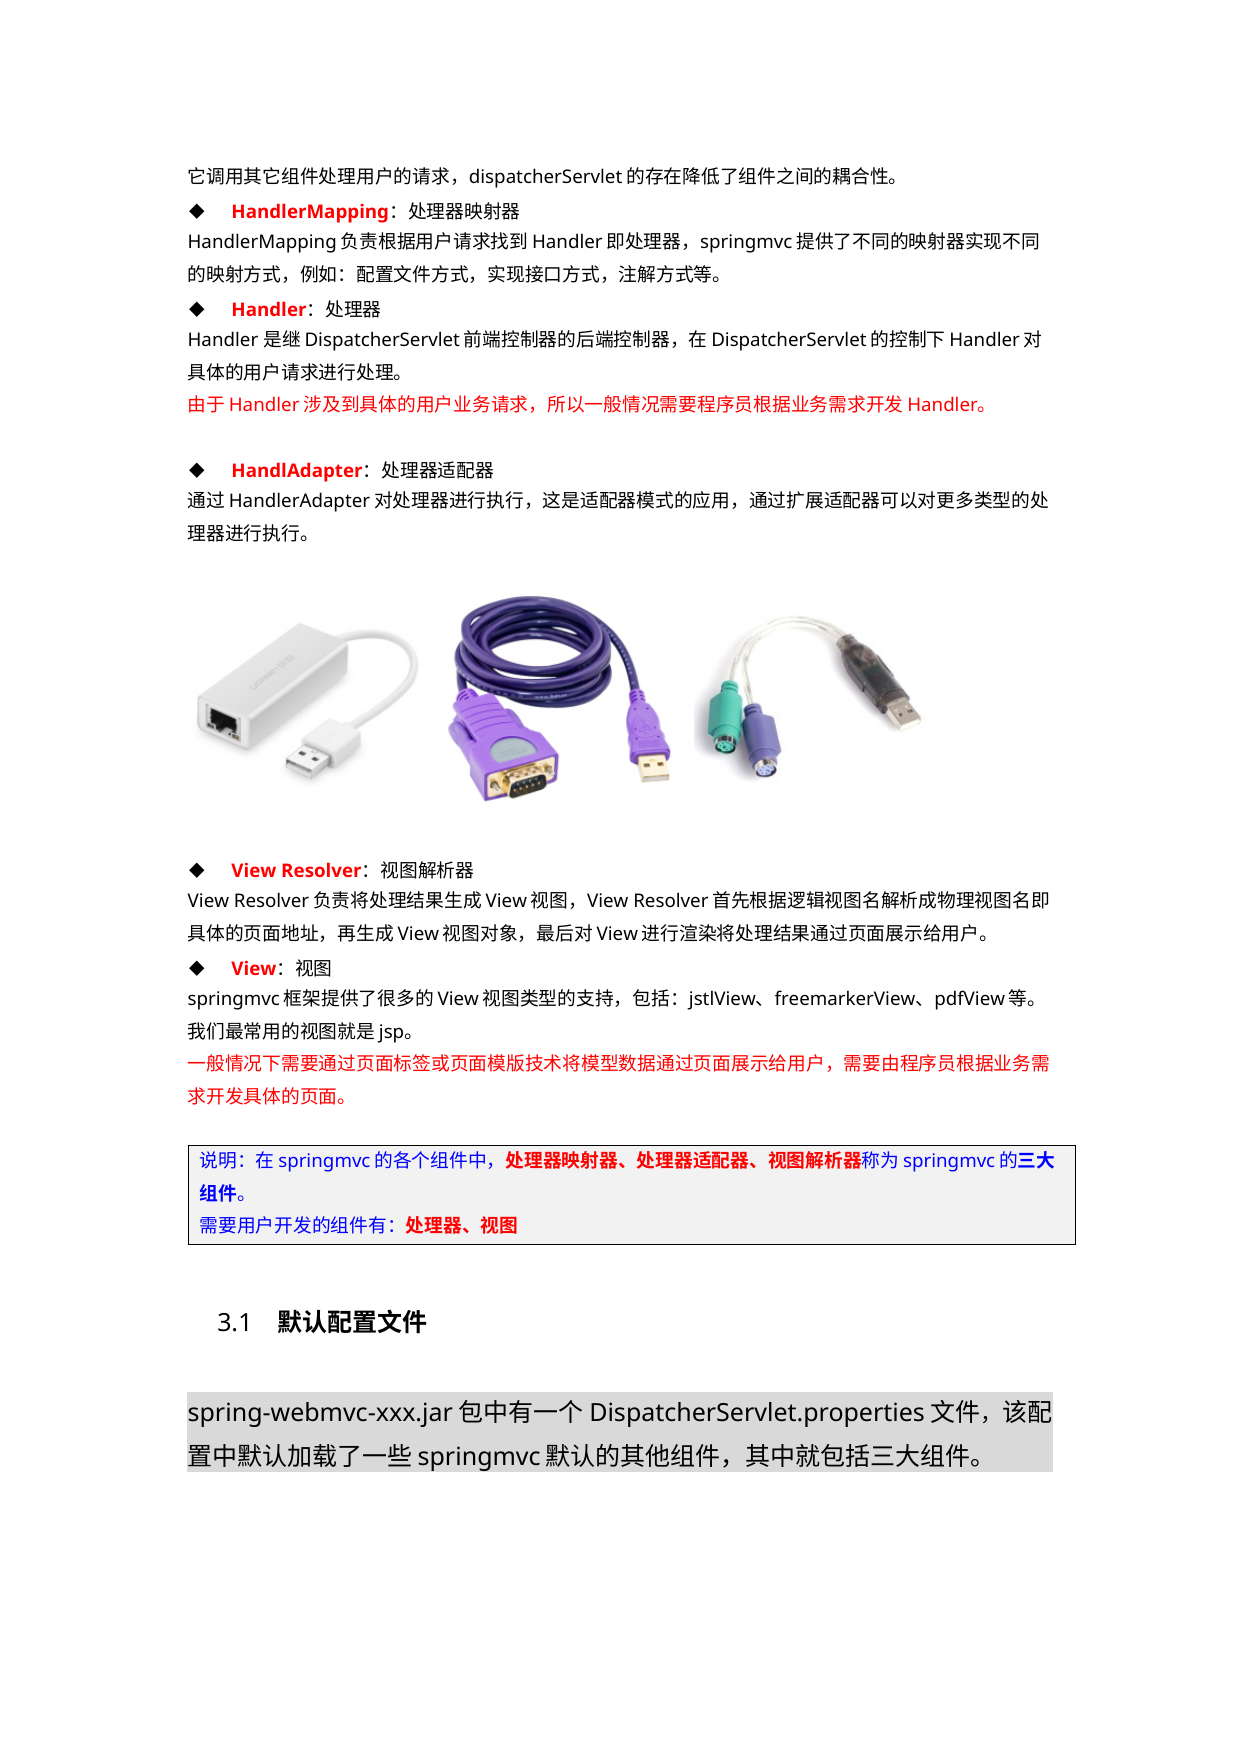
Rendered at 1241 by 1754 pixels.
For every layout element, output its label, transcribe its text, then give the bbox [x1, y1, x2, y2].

list Handler：处理器 [187, 292, 1053, 325]
picture [443, 581, 680, 818]
text Handler 是继DispatcherServlet前端控制器的后端控制器，在DispatcherServlet的控制下Handler对具体的用户请求进行处理。 [187, 325, 1053, 384]
subtitle 默认配置文件 [217, 1303, 1053, 1339]
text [187, 162, 1053, 189]
text springmvc框架提供了很多的View视图类型的支持，包括：jstlView、freemarkerView、pdfView等。我们最常用的视图就是jsp。 [187, 984, 1053, 1043]
text View Resolver负责将处理结果生成View视图，View Resolver首先根据逻辑视图名解析成物理视图名即具体的页面地址，再生成View视图对象，最后对View进行渲染将处理结果通过页面展示给用户。 [187, 886, 1053, 946]
list HandlAdapter：处理器适配器 [187, 453, 1053, 486]
list View：视图 [187, 951, 1053, 984]
picture [694, 581, 931, 818]
text 一般情况下需要通过页面标签或页面模版技术将模型数据通过页面展示给用户，需要由程序员根据业务需求开发具体的页面。 [187, 1049, 1053, 1109]
text 由于Handler涉及到具体的用户业务请求，所以一般情况需要程序员根据业务需求开发Handler。 [187, 390, 1053, 417]
text HandlerMapping负责根据用户请求找到Handler即处理器，springmvc提供了不同的映射器实现不同的映射方式，例如：配置文件方式，实现接口方式，注解方式等。 [187, 227, 1053, 287]
list View Resolver：视图解析器 [187, 853, 1053, 886]
table_header 说明：在springmvc的各个组件中，处理器映射器、处理器适配器、视图解析器称为springmvc的三大组件。 需要用户开发的组件有：处理器、视图 [189, 1146, 1075, 1244]
text 通过HandlerAdapter对处理器进行执行，这是适配器模式的应用，通过扩展适配器可以对更多类型的处理器进行执行。 [187, 486, 1053, 546]
picture [187, 581, 424, 818]
list HandlerMapping：处理器映射器 [187, 194, 1053, 227]
text spring-webmvc-xxx.jar包中有一个DispatcherServlet.properties文件，该配置中默认加载了一些springmvc默认的其他组件，其中就包括三大组件。 [187, 1392, 1053, 1472]
